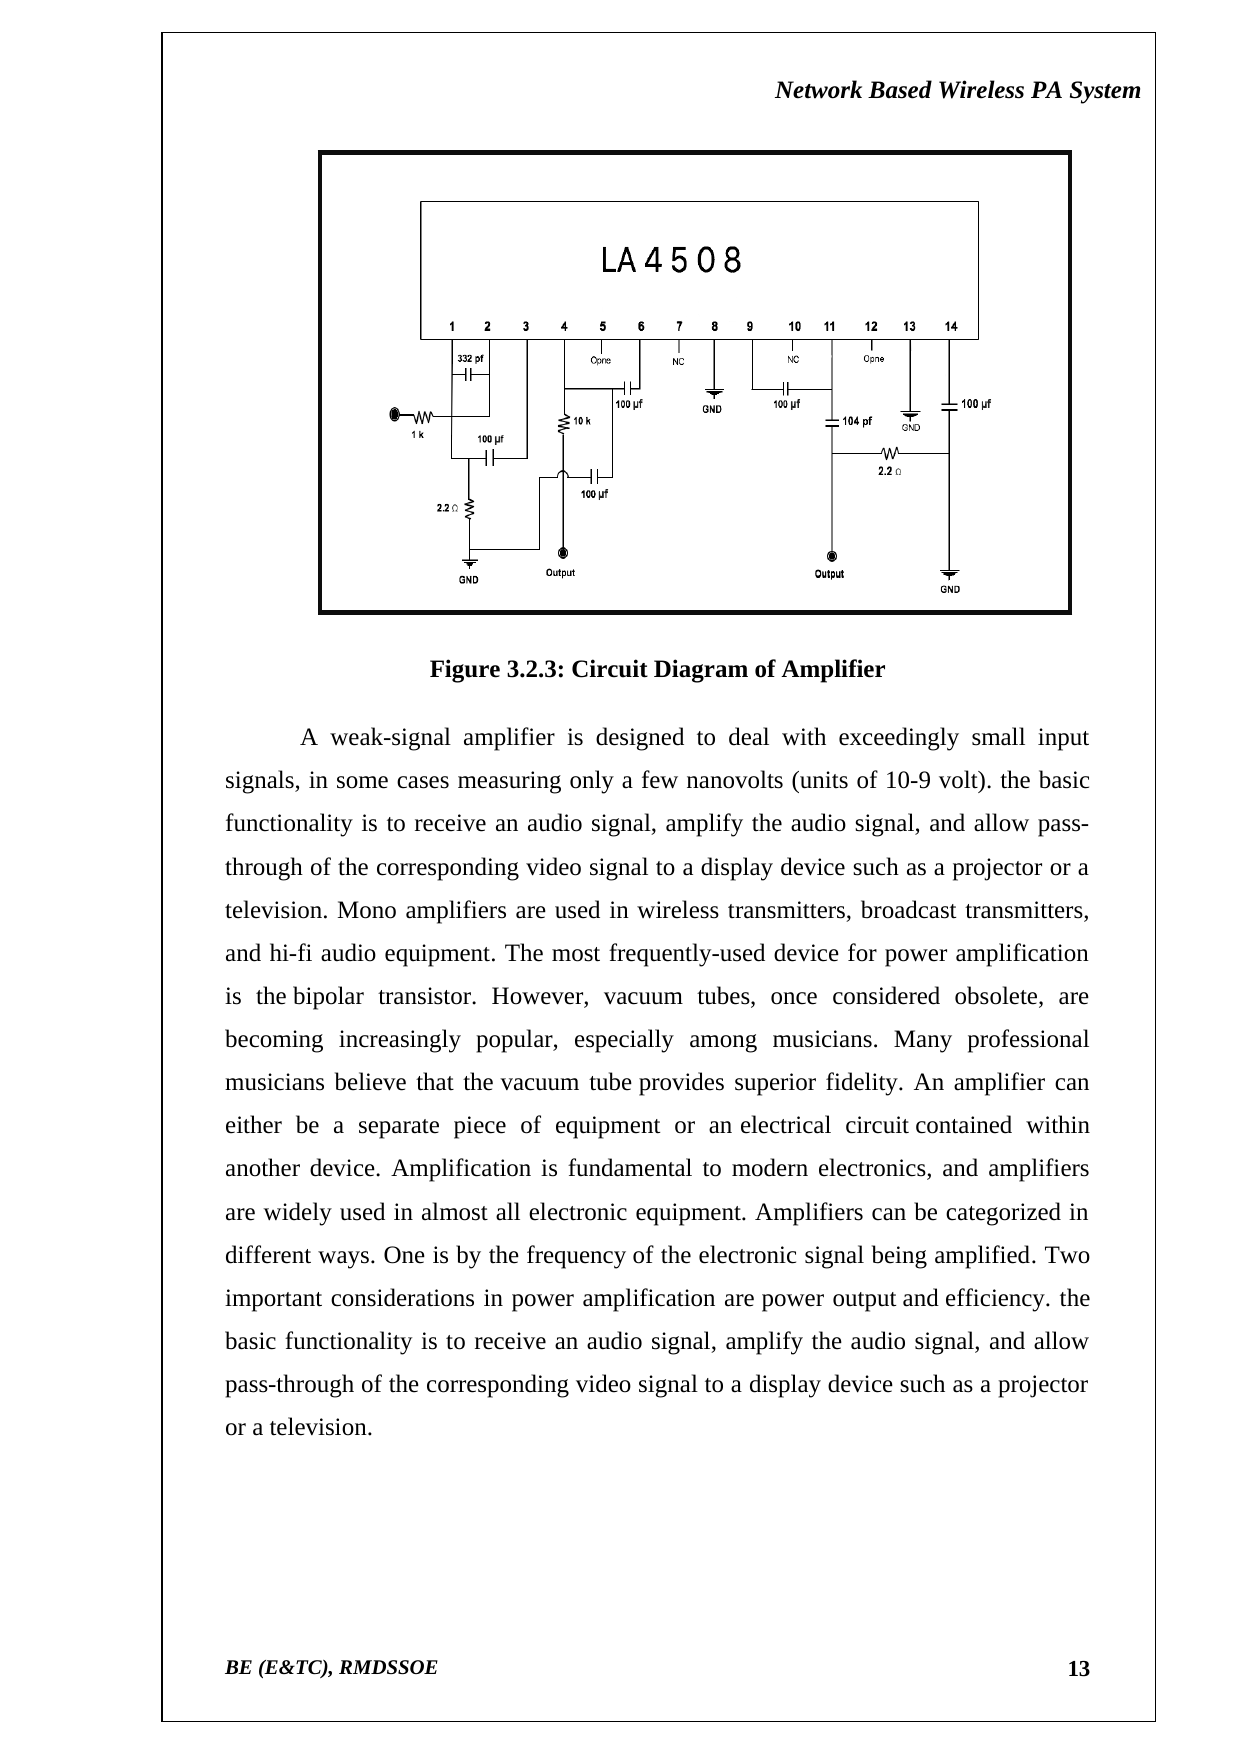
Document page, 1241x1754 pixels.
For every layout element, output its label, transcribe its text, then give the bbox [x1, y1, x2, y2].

text Figure 3.2.3: Circuit Diagram of Amplifier [225, 654, 1090, 683]
picture [322, 155, 1068, 610]
text A weak-signal amplifier is designed to deal with exceedingly small input signals, in some cases measuring only a few nanovolts (units of 10-9 volt). the basic functionality is to receive an audio signal, amplify the audio signal, and allow pass-through of the corresponding video signal to a display device such as a projector or a television. Mono amplifiers are used in wireless transmitters, broadcast transmitters, and hi-fi audio equipment. The most frequently-used device for power amplification is the bipolar transistor. However, vacuum tubes, once considered obsolete, are becoming increasingly popular, especially among musicians. Many professional musicians believe that the vacuum tube provides superior fidelity. An amplifier can either be a separate piece of equipment or an electrical circuit contained within another device. Amplification is fundamental to modern electronics, and amplifiers are widely used in almost all electronic equipment. Amplifiers can be categorized in different ways. One is by the frequency of the electronic signal being amplified. Two important considerations in power amplification are power output and efficiency. the basic functionality is to receive an audio signal, amplify the audio signal, and allow pass-through of the corresponding video signal to a display device such as a projector or a television. [225, 722, 1090, 1441]
